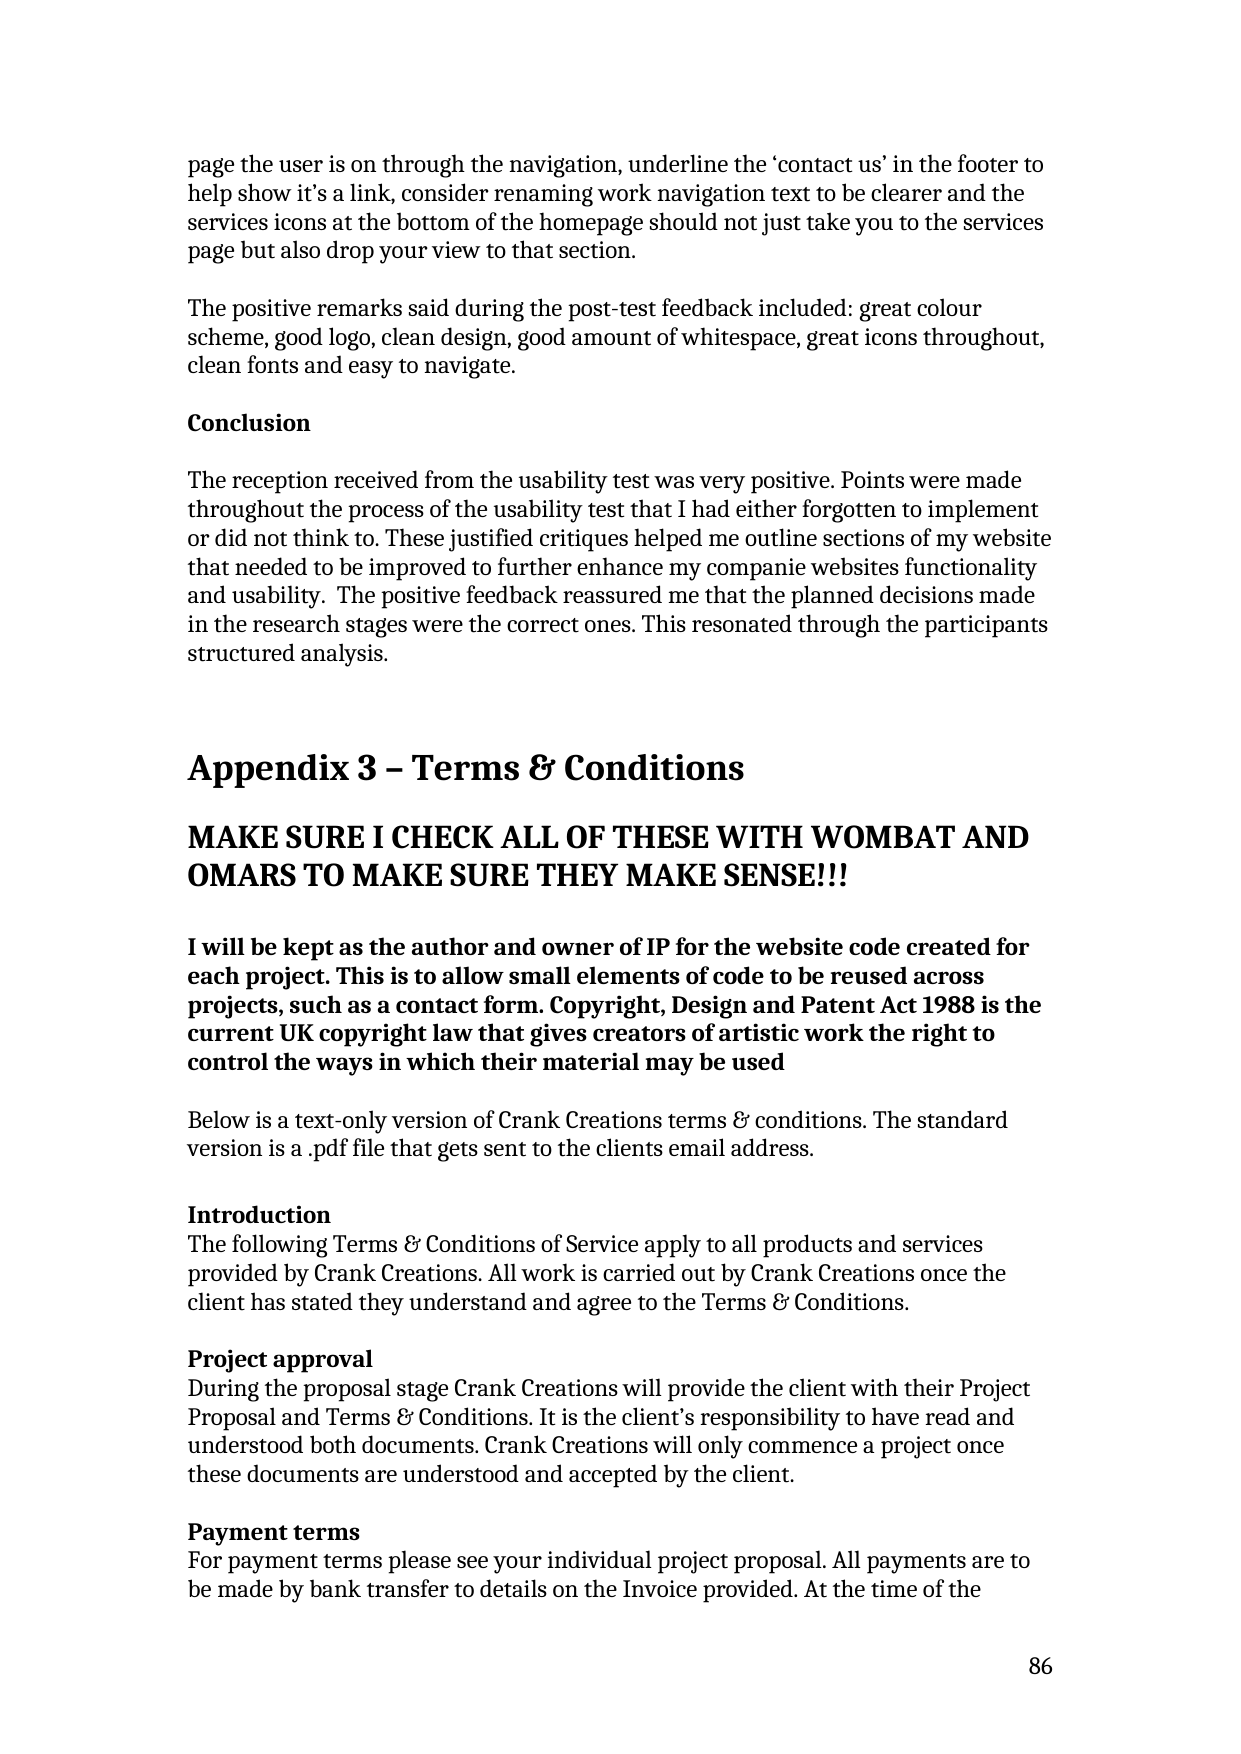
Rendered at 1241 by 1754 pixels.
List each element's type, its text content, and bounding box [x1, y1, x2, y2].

text The following Terms & Conditions of Service apply to all products and services provided by Crank Creations. All work is carried out by Crank Creations once the client has stated they understand and agree to the Terms & Conditions. [187, 1230, 1053, 1316]
text Below is a text-only version of Crank Creations terms & conditions. The standard version is a .pdf file that gets sent to the clients email address. [187, 1106, 1053, 1163]
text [187, 1546, 1053, 1604]
text Introduction [187, 1201, 1053, 1230]
subtitle Appendix 3 – Terms & Conditions [187, 746, 1053, 789]
text Project approval [187, 1345, 1053, 1374]
text Payment terms [187, 1518, 1053, 1546]
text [187, 150, 1053, 265]
text Conclusion [187, 409, 1053, 437]
text I will be kept as the author and owner of IP for the website code created for each project. This is to allow small elements of code to be reused across projects, such as a contact form. Copyright, Design and Patent Act 1988 is the current UK copyright law that gives creators of artistic work the right to control the ways in which their material may be used [187, 933, 1053, 1077]
text During the proposal stage Crank Creations will provide the client with their Project Proposal and Terms & Conditions. It is the client’s responsibility to have read and understood both documents. Crank Creations will only commence a project once these documents are understood and accepted by the client. [187, 1374, 1053, 1489]
text The positive remarks said during the post-test feedback included: great colour scheme, good logo, clean design, good amount of whitespace, great icons throughout, clean fonts and easy to navigate. [187, 294, 1053, 380]
text The reception received from the usability test was very positive. Points were made throughout the process of the usability test that I had either forgotten to implement or did not think to. These justified critiques helped me outline sections of my website that needed to be improved to further enhance my companie websites functionality and usability. The positive feedback reassured me that the planned decisions made in the research stages were the correct ones. This resonated through the participants structured analysis. [187, 466, 1053, 667]
text MAKE SURE I CHECK ALL OF THESE WITH WOMBAT AND OMARS TO MAKE SURE THEY MAKE SENSE!!! [187, 818, 1053, 895]
